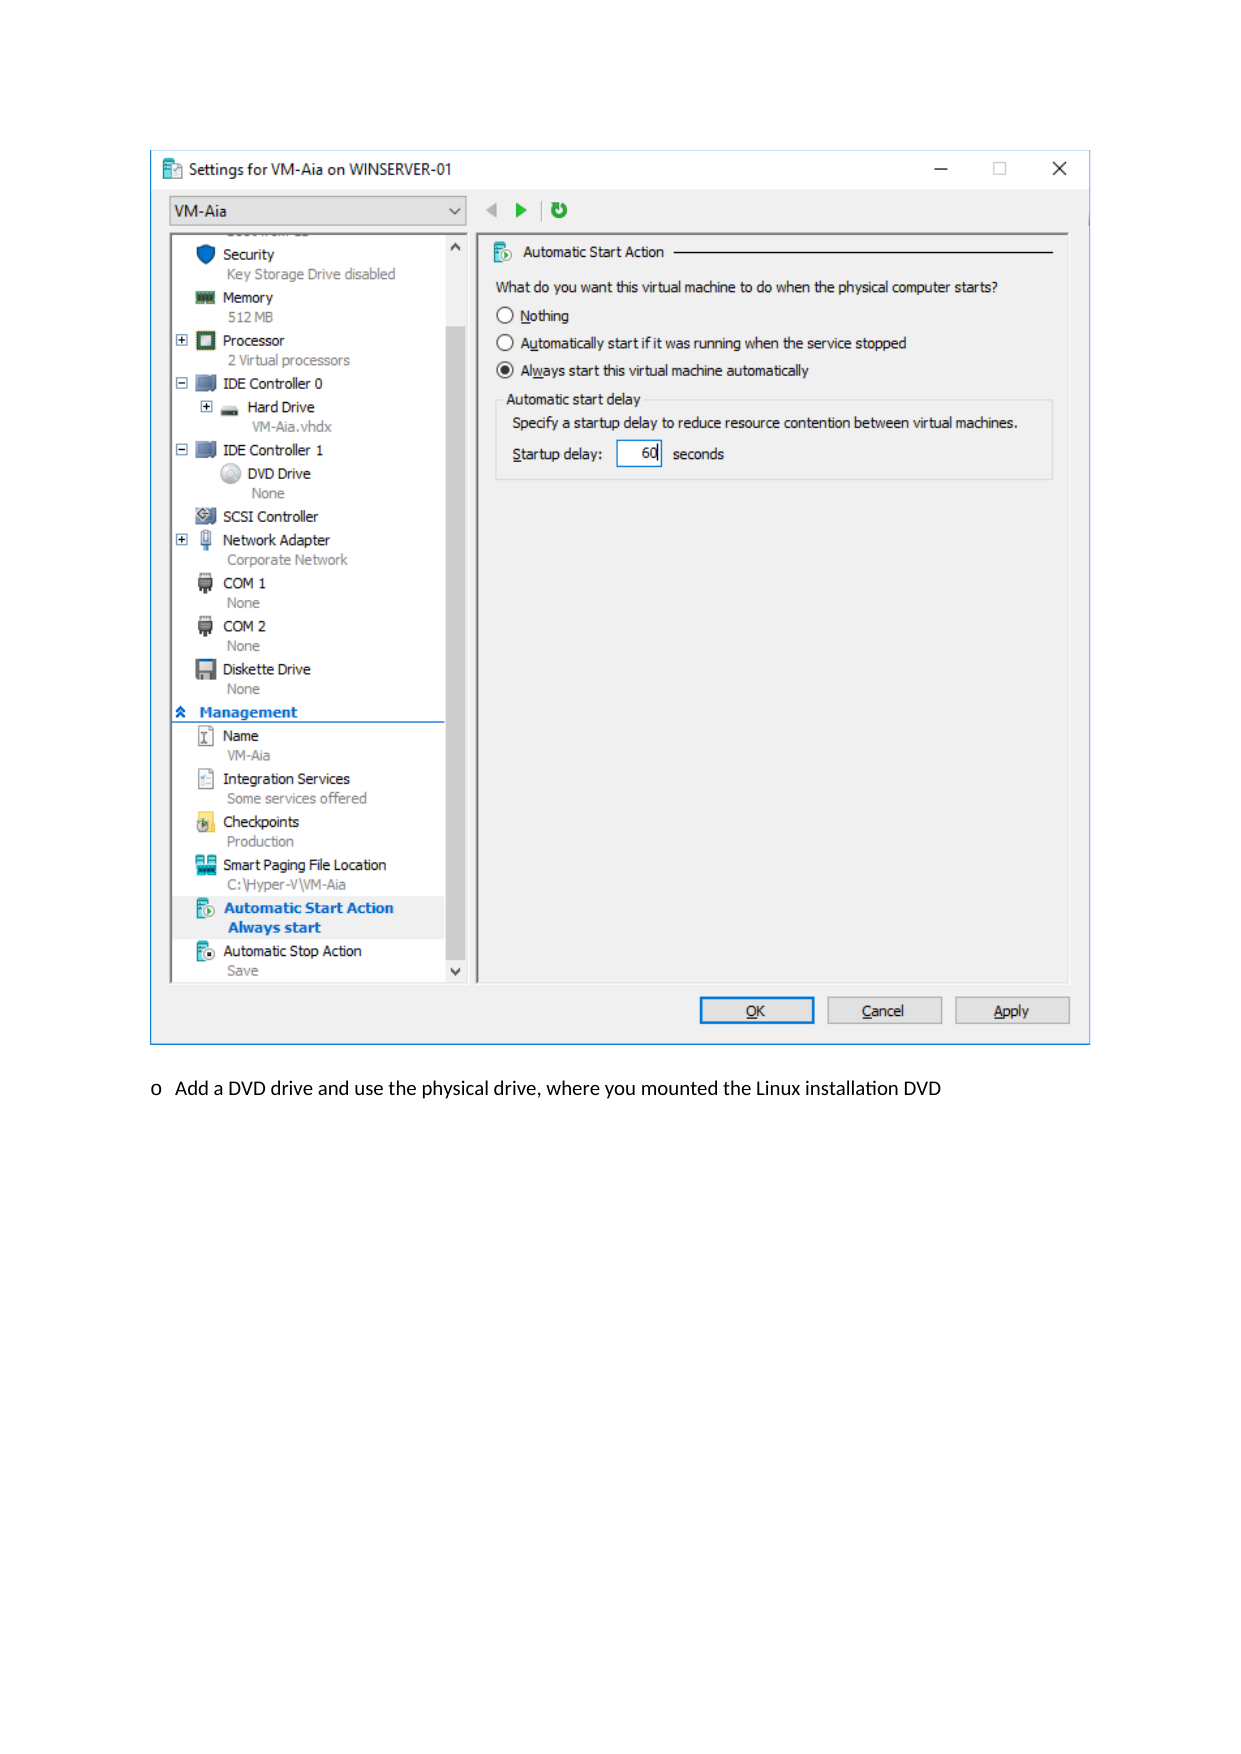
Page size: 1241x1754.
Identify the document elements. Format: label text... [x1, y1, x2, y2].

text o Add a DVD drive and use the physical drive, where you mounted the Linux installation DVD [150, 1075, 1090, 1102]
picture [150, 150, 1091, 1045]
